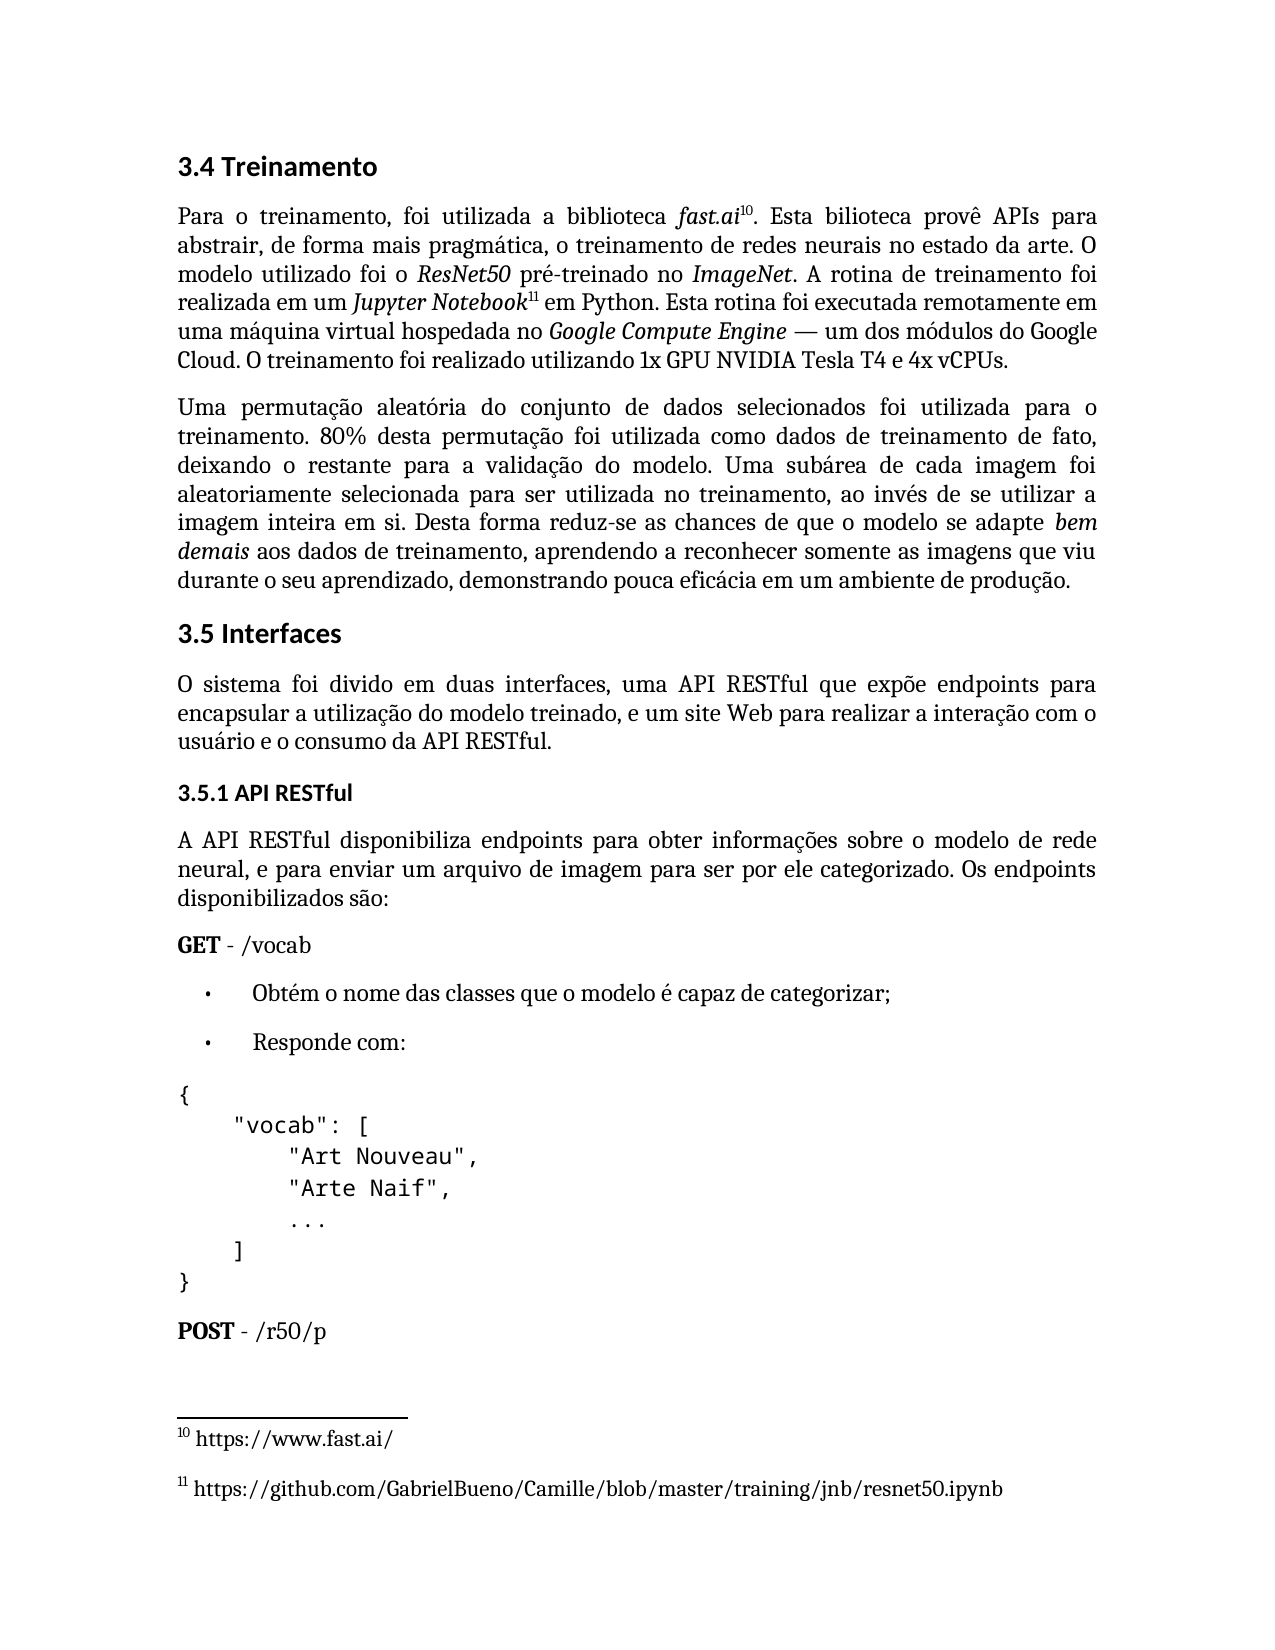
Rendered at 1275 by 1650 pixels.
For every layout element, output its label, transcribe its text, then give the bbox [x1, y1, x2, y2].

subtitle 3.5 Interfaces [177, 615, 1098, 651]
text A API RESTful disponibiliza endpoints para obter informações sobre o modelo de rede neural, e para enviar um arquivo de imagem para ser por ele categorizado. Os endpoints disponibilizados são: [177, 826, 1098, 912]
subtitle 3.4 Treinamento [177, 148, 1098, 183]
text O sistema foi divido em duas interfaces, uma API RESTful que expõe endpoints para encapsular a utilização do modelo treinado, e um site Web para realizar a interação com o usuário e o consumo da API RESTful. [177, 670, 1098, 756]
text POST - /r50/p [177, 1317, 1098, 1346]
subtitle 3.5.1 API RESTful [177, 777, 1098, 807]
list Responde com: [202, 1028, 1098, 1057]
text Para o treinamento, foi utilizada a biblioteca fast.ai. Esta bilioteca provê APIs para abstrair, de forma mais pragmática, o treinamento de redes neurais no estado da arte. O modelo utilizado foi o ResNet50 pré-treinado no ImageNet. A rotina de treinamento foi realizada em um Jupyter Notebook em Python. Esta rotina foi executada remotamente em uma máquina virtual hospedada no Google Compute Engine — um dos módulos do Google Cloud. O treinamento foi realizado utilizando 1x GPU NVIDIA Tesla T4 e 4x vCPUs. [177, 202, 1098, 374]
text { "vocab": [ "Art Nouveau", "Arte Naif", ... ] } [177, 1078, 1098, 1296]
list Obtém o nome das classes que o modelo é capaz de categorizar; [202, 978, 1098, 1007]
text Uma permutação aleatória do conjunto de dados selecionados foi utilizada para o treinamento. 80% desta permutação foi utilizada como dados de treinamento de fato, deixando o restante para a validação do modelo. Uma subárea de cada imagem foi aleatoriamente selecionada para ser utilizada no treinamento, ao invés de se utilizar a imagem inteira em si. Desta forma reduz-se as chances de que o modelo se adapte bem demais aos dados de treinamento, aprendendo a reconhecer somente as imagens que viu durante o seu aprendizado, demonstrando pouca eficácia em um ambiente de produção. [177, 393, 1098, 594]
text GET - /vocab [177, 931, 1098, 960]
